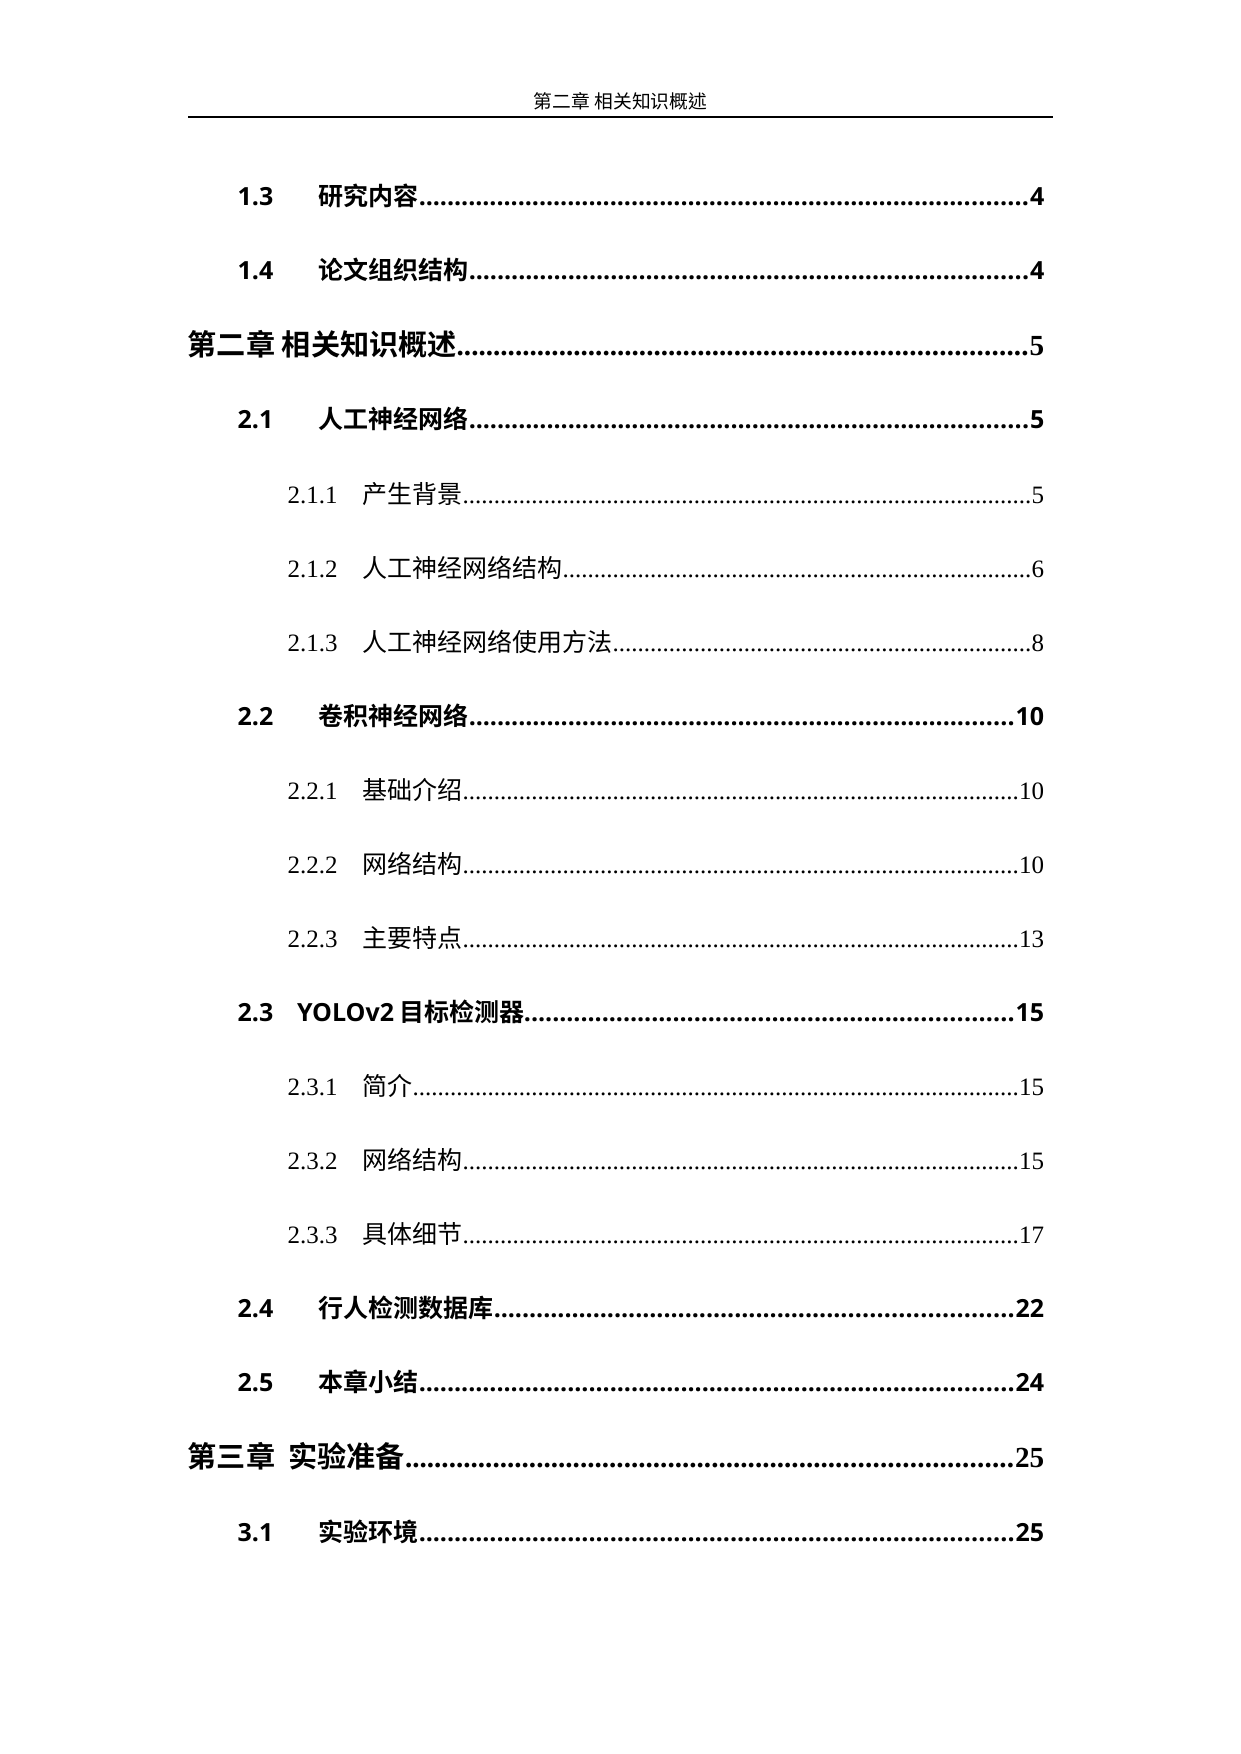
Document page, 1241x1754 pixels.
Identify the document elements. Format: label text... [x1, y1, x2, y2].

text 2.2 卷积神经网络 10 [237, 682, 1053, 747]
text 2.1 人工神经网络 5 [237, 386, 1053, 451]
text 2.3.2 网络结构 15 [287, 1126, 1053, 1191]
text 2.2.3 主要特点 13 [287, 904, 1053, 969]
text 2.1.2 人工神经网络结构 6 [287, 534, 1053, 599]
text 2.4 行人检测数据库 22 [237, 1274, 1053, 1339]
text 第二章 相关知识概述 5 [187, 310, 1053, 375]
text 2.2.1 基础介绍 10 [287, 756, 1053, 821]
text 2.3.1 简介 15 [287, 1052, 1053, 1117]
text 3.1 实验环境 25 [237, 1498, 1053, 1563]
text 2.3 YOLOv2目标检测器 15 [237, 978, 1053, 1043]
text 第三章 实验准备 25 [187, 1422, 1053, 1487]
text 2.1.3 人工神经网络使用方法 8 [287, 608, 1053, 673]
text 2.5 本章小结 24 [237, 1348, 1053, 1413]
text 2.3.3 具体细节 17 [287, 1200, 1053, 1265]
text 2.1.1 产生背景 5 [287, 460, 1053, 525]
text 1.3 研究内容 4 [237, 162, 1053, 227]
text 2.2.2 网络结构 10 [287, 830, 1053, 895]
text 1.4 论文组织结构 4 [237, 236, 1053, 301]
